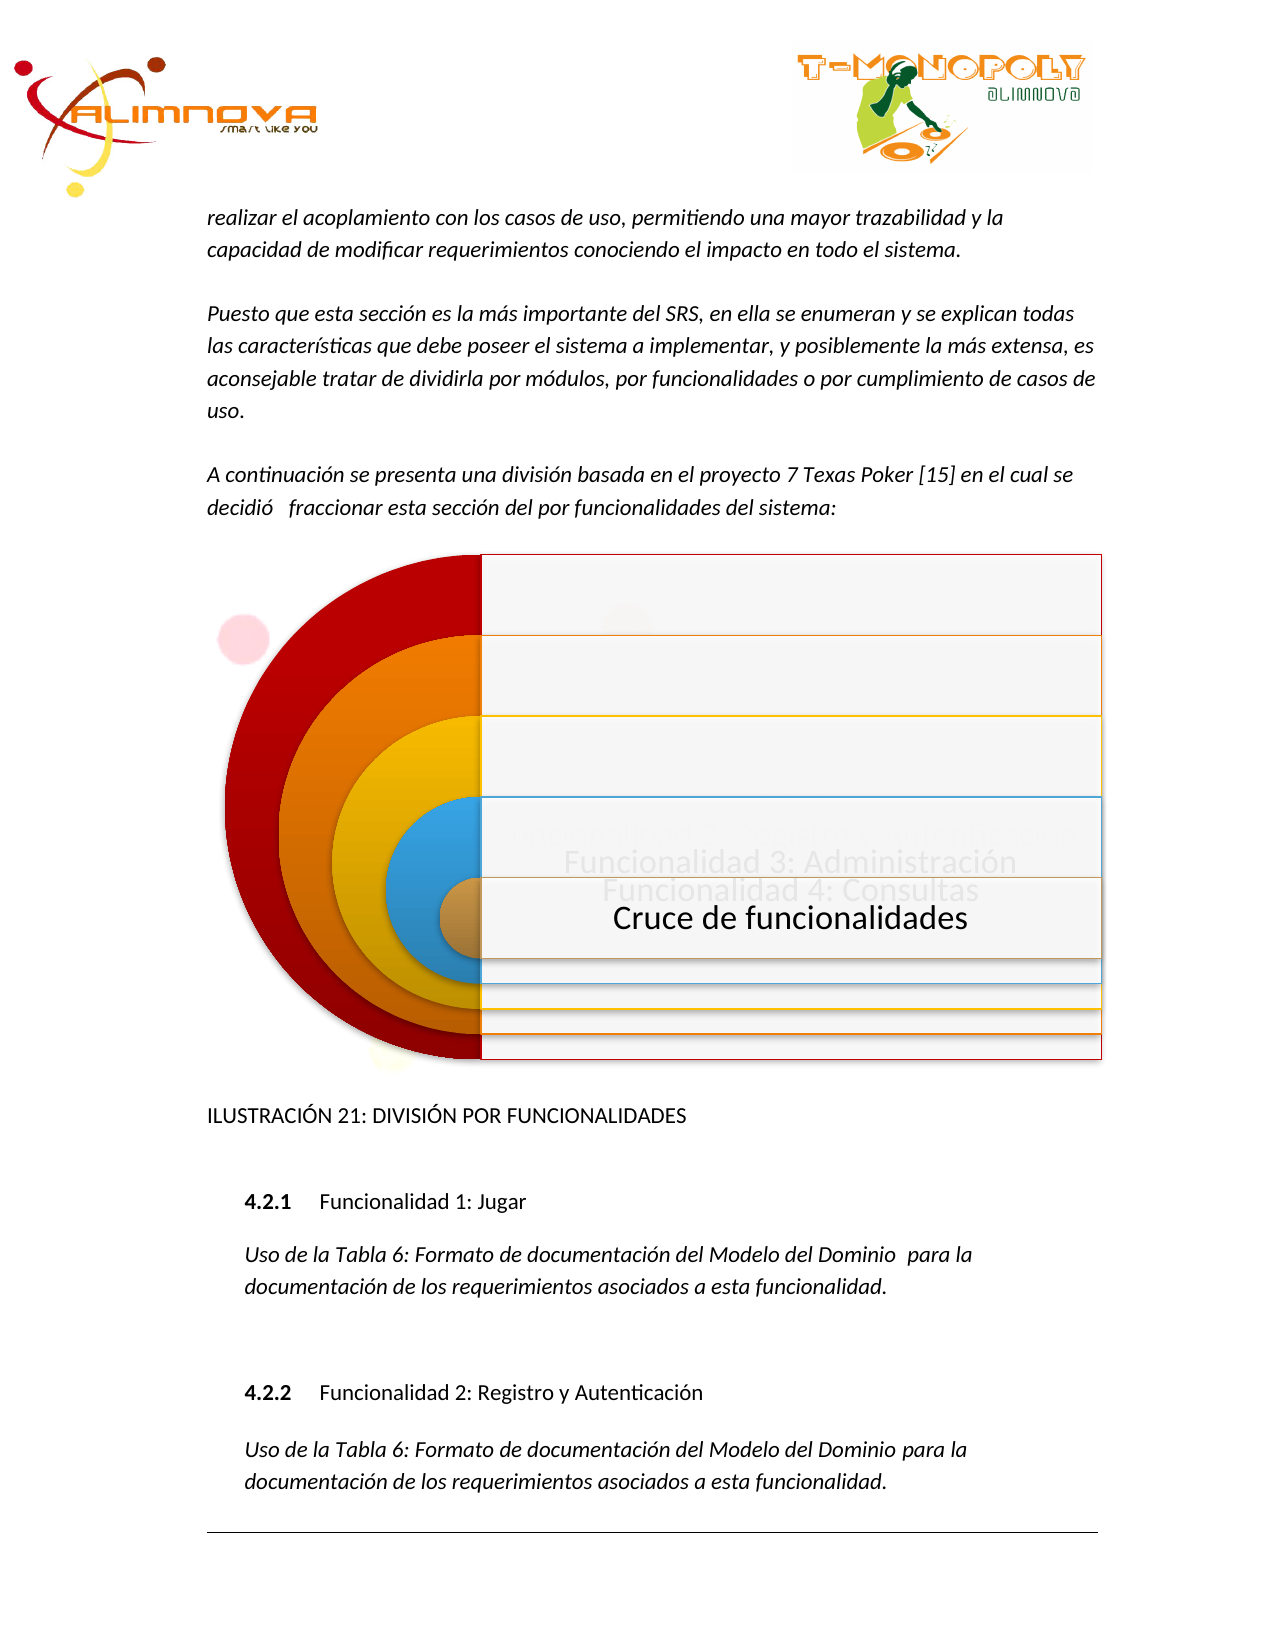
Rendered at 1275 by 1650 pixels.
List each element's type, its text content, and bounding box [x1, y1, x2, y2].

picture [10, 55, 319, 199]
list Funcionalidad 1: Jugar [244, 1187, 1098, 1215]
list Funcionalidad 2: Registro y Autenticación [244, 1378, 1098, 1406]
text Puesto que esta sección es la más importante del SRS, en ella se enumeran y se explican todas las características que debe poseer el sistema a implementar, y posiblemente la más extensa, es aconsejable tratar de dividirla por módulos, por funcionalidades o por cumplimiento de casos de uso. [207, 299, 1098, 424]
text A continuación se presenta una división basada en el proyecto 7 Texas Poker [15] en el cual se decidió fraccionar esta sección del por funcionalidades del sistema: [207, 460, 1098, 521]
picture [792, 40, 1093, 173]
